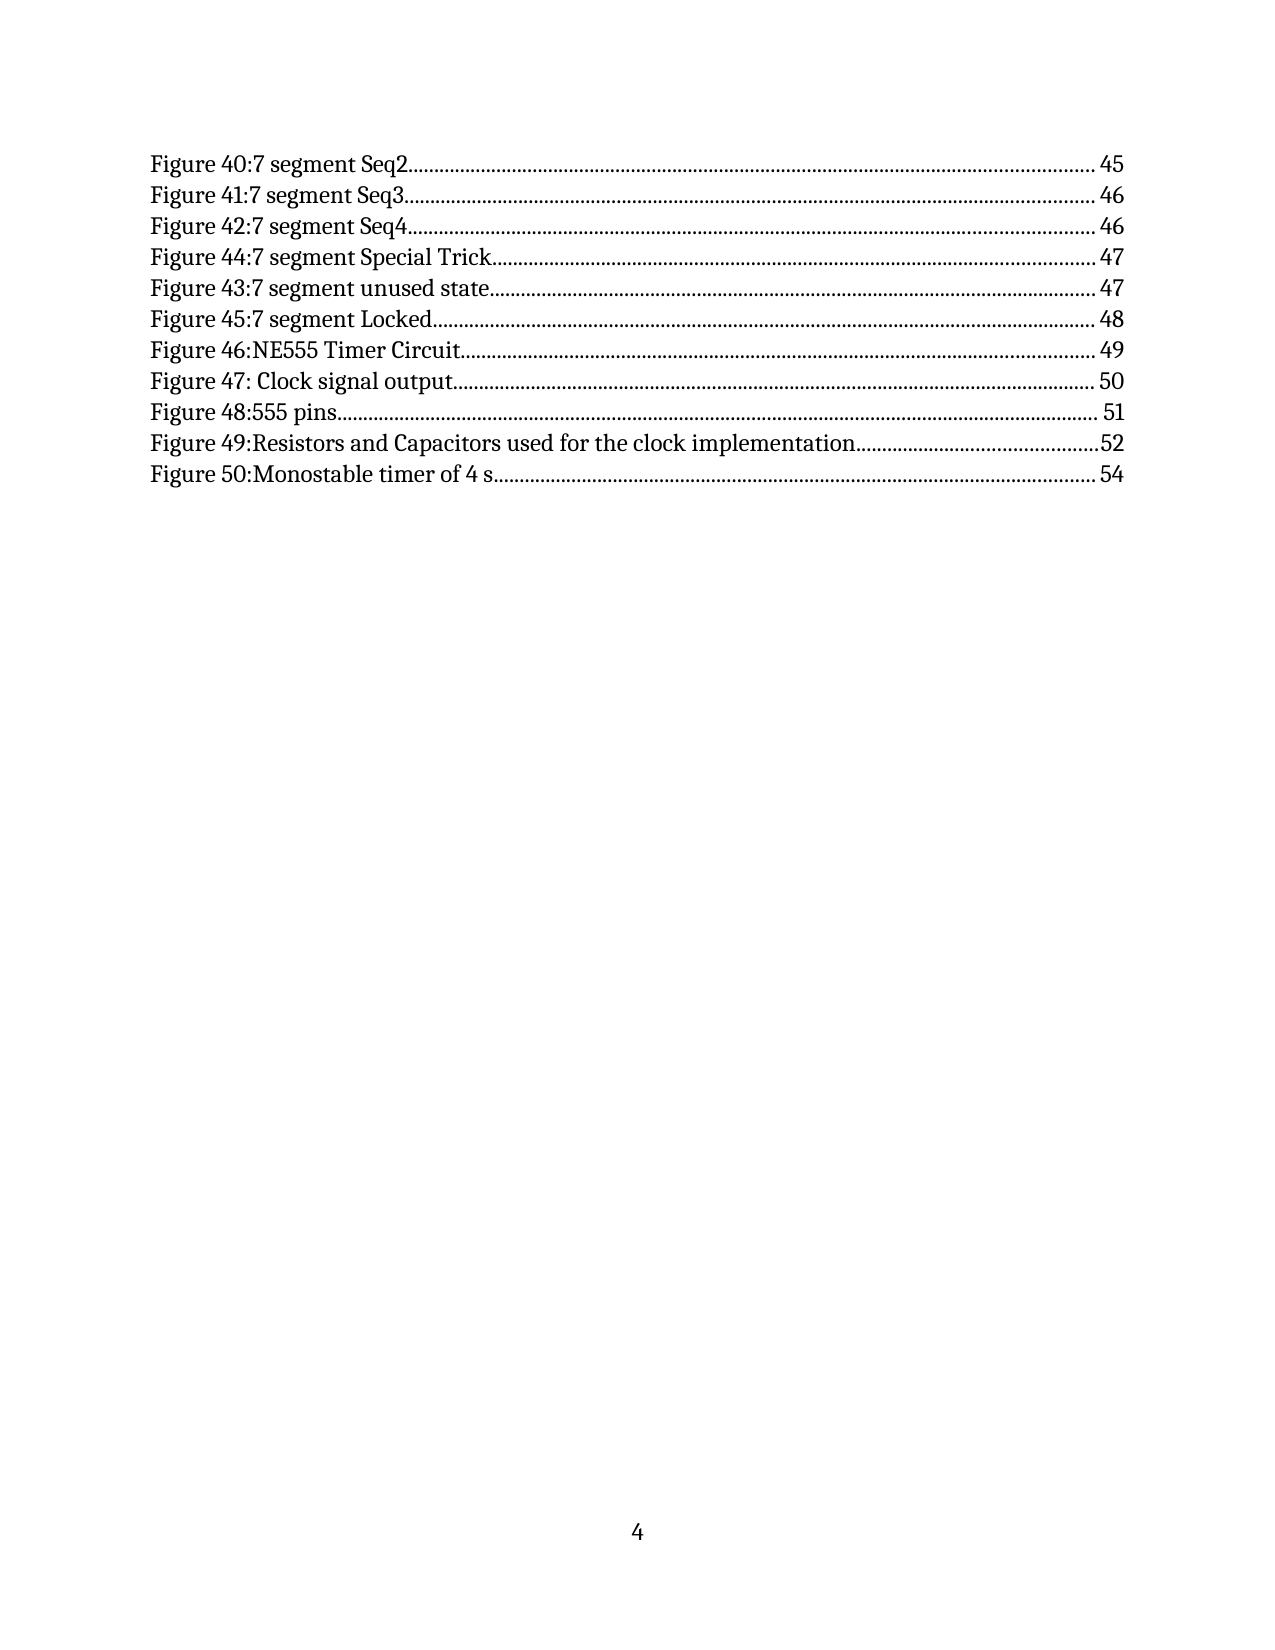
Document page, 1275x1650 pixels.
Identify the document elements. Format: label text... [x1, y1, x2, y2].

text Figure 42:7 segment Seq4 46 [150, 212, 1125, 241]
text Figure 44:7 segment Special Trick 47 [150, 243, 1125, 272]
text Figure 50:Monostable timer of 4 s 54 [150, 460, 1125, 489]
text Figure 49:Resistors and Capacitors used for the clock implementation 52 [150, 429, 1125, 458]
text Figure 48:555 pins 51 [150, 398, 1125, 427]
text Figure 43:7 segment unused state 47 [150, 274, 1125, 303]
text Figure 47: Clock signal output 50 [150, 367, 1125, 396]
text Figure 46:NE555 Timer Circuit 49 [150, 336, 1125, 365]
text Figure 40:7 segment Seq2 45 [150, 150, 1125, 179]
text Figure 41:7 segment Seq3 46 [150, 181, 1125, 210]
text Figure 45:7 segment Locked 48 [150, 305, 1125, 334]
